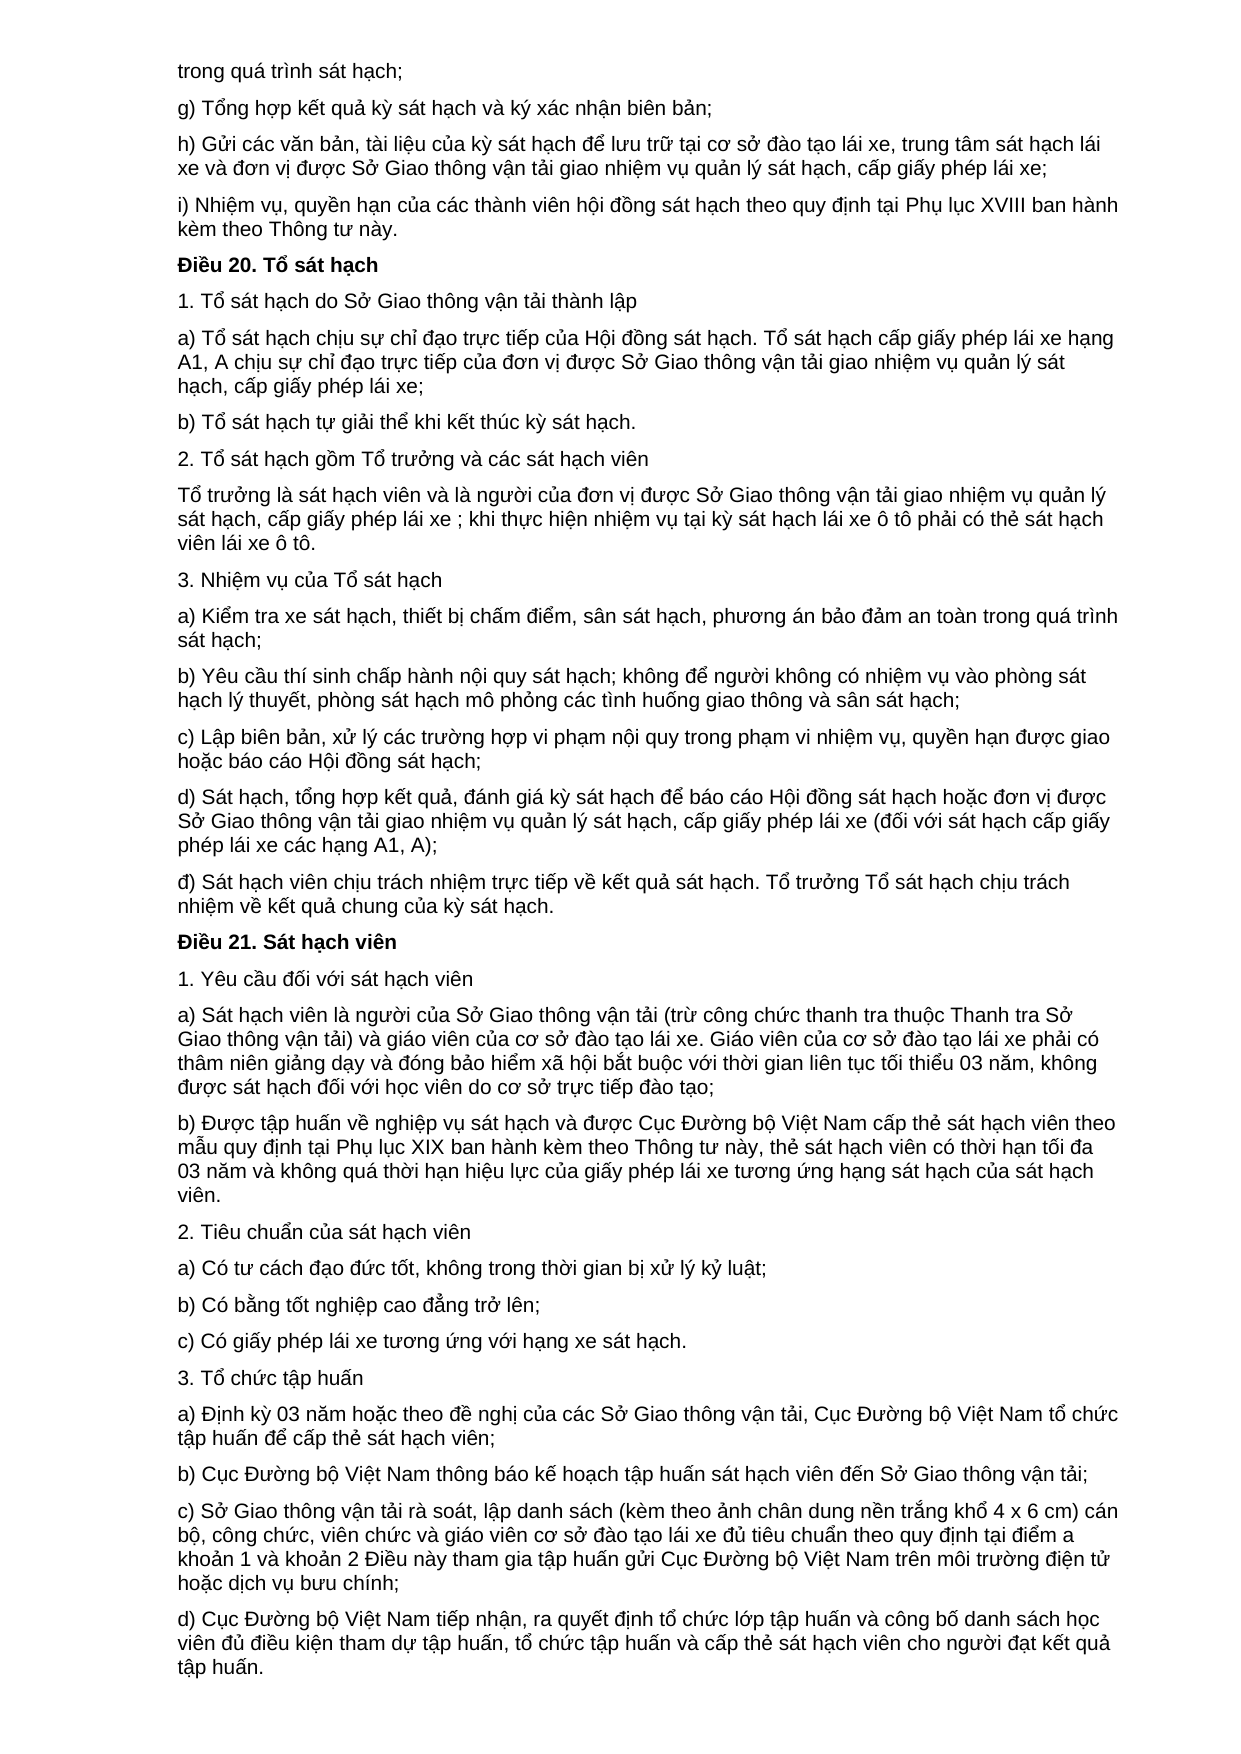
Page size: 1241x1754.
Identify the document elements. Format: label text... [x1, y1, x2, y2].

text đ) Sát hạch viên chịu trách nhiệm trực tiếp về kết quả sát hạch. Tổ trưởng Tổ sát hạch chịu trách nhiệm về kết quả chung của kỳ sát hạch. [177, 869, 1122, 917]
text 3. Tổ chức tập huấn [177, 1365, 1122, 1389]
text a) Sát hạch viên là người của Sở Giao thông vận tải (trừ công chức thanh tra thuộc Thanh tra Sở Giao thông vận tải) và giáo viên của cơ sở đào tạo lái xe. Giáo viên của cơ sở đào tạo lái xe phải có thâm niên giảng dạy và đóng bảo hiểm xã hội bắt buộc với thời gian liên tục tối thiểu 03 năm, không được sát hạch đối với học viên do cơ sở trực tiếp đào tạo; [177, 1003, 1122, 1099]
text i) Nhiệm vụ, quyền hạn của các thành viên hội đồng sát hạch theo quy định tại Phụ lục XVIII ban hành kèm theo Thông tư này. [177, 192, 1122, 240]
text a) Kiểm tra xe sát hạch, thiết bị chấm điểm, sân sát hạch, phương án bảo đảm an toàn trong quá trình sát hạch; [177, 604, 1122, 652]
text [177, 59, 1122, 83]
text a) Có tư cách đạo đức tốt, không trong thời gian bị xử lý kỷ luật; [177, 1256, 1122, 1280]
text c) Lập biên bản, xử lý các trường hợp vi phạm nội quy trong phạm vi nhiệm vụ, quyền hạn được giao hoặc báo cáo Hội đồng sát hạch; [177, 725, 1122, 773]
text 3. Nhiệm vụ của Tổ sát hạch [177, 567, 1122, 591]
text b) Yêu cầu thí sinh chấp hành nội quy sát hạch; không để người không có nhiệm vụ vào phòng sát hạch lý thuyết, phòng sát hạch mô phỏng các tình huống giao thông và sân sát hạch; [177, 664, 1122, 712]
text c) Sở Giao thông vận tải rà soát, lập danh sách (kèm theo ảnh chân dung nền trắng khổ 4 x 6 cm) cán bộ, công chức, viên chức và giáo viên cơ sở đào tạo lái xe đủ tiêu chuẩn theo quy định tại điểm a khoản 1 và khoản 2 Điều này tham gia tập huấn gửi Cục Đường bộ Việt Nam trên môi trường điện tử hoặc dịch vụ bưu chính; [177, 1499, 1122, 1594]
text Điều 21. Sát hạch viên [177, 930, 1122, 954]
text b) Cục Đường bộ Việt Nam thông báo kế hoạch tập huấn sát hạch viên đến Sở Giao thông vận tải; [177, 1462, 1122, 1486]
text d) Sát hạch, tổng hợp kết quả, đánh giá kỳ sát hạch để báo cáo Hội đồng sát hạch hoặc đơn vị được Sở Giao thông vận tải giao nhiệm vụ quản lý sát hạch, cấp giấy phép lái xe (đối với sát hạch cấp giấy phép lái xe các hạng A1, A); [177, 785, 1122, 857]
text g) Tổng hợp kết quả kỳ sát hạch và ký xác nhận biên bản; [177, 96, 1122, 119]
text 2. Tổ sát hạch gồm Tổ trưởng và các sát hạch viên [177, 447, 1122, 471]
text 1. Yêu cầu đối với sát hạch viên [177, 966, 1122, 990]
text b) Tổ sát hạch tự giải thể khi kết thúc kỳ sát hạch. [177, 410, 1122, 434]
text Tổ trưởng là sát hạch viên và là người của đơn vị được Sở Giao thông vận tải giao nhiệm vụ quản lý sát hạch, cấp giấy phép lái xe ; khi thực hiện nhiệm vụ tại kỳ sát hạch lái xe ô tô phải có thẻ sát hạch viên lái xe ô tô. [177, 483, 1122, 555]
text Điều 20. Tổ sát hạch [177, 253, 1122, 277]
text b) Có bằng tốt nghiệp cao đẳng trở lên; [177, 1292, 1122, 1316]
text h) Gửi các văn bản, tài liệu của kỳ sát hạch để lưu trữ tại cơ sở đào tạo lái xe, trung tâm sát hạch lái xe và đơn vị được Sở Giao thông vận tải giao nhiệm vụ quản lý sát hạch, cấp giấy phép lái xe; [177, 132, 1122, 180]
text b) Được tập huấn về nghiệp vụ sát hạch và được Cục Đường bộ Việt Nam cấp thẻ sát hạch viên theo mẫu quy định tại Phụ lục XIX ban hành kèm theo Thông tư này, thẻ sát hạch viên có thời hạn tối đa 03 năm và không quá thời hạn hiệu lực của giấy phép lái xe tương ứng hạng sát hạch của sát hạch viên. [177, 1111, 1122, 1207]
text a) Định kỳ 03 năm hoặc theo đề nghị của các Sở Giao thông vận tải, Cục Đường bộ Việt Nam tổ chức tập huấn để cấp thẻ sát hạch viên; [177, 1402, 1122, 1450]
text a) Tổ sát hạch chịu sự chỉ đạo trực tiếp của Hội đồng sát hạch. Tổ sát hạch cấp giấy phép lái xe hạng A1, A chịu sự chỉ đạo trực tiếp của đơn vị được Sở Giao thông vận tải giao nhiệm vụ quản lý sát hạch, cấp giấy phép lái xe; [177, 326, 1122, 398]
text c) Có giấy phép lái xe tương ứng với hạng xe sát hạch. [177, 1329, 1122, 1353]
text 1. Tổ sát hạch do Sở Giao thông vận tải thành lập [177, 289, 1122, 313]
text 2. Tiêu chuẩn của sát hạch viên [177, 1219, 1122, 1243]
text d) Cục Đường bộ Việt Nam tiếp nhận, ra quyết định tổ chức lớp tập huấn và công bố danh sách học viên đủ điều kiện tham dự tập huấn, tổ chức tập huấn và cấp thẻ sát hạch viên cho người đạt kết quả tập huấn. [177, 1607, 1122, 1679]
